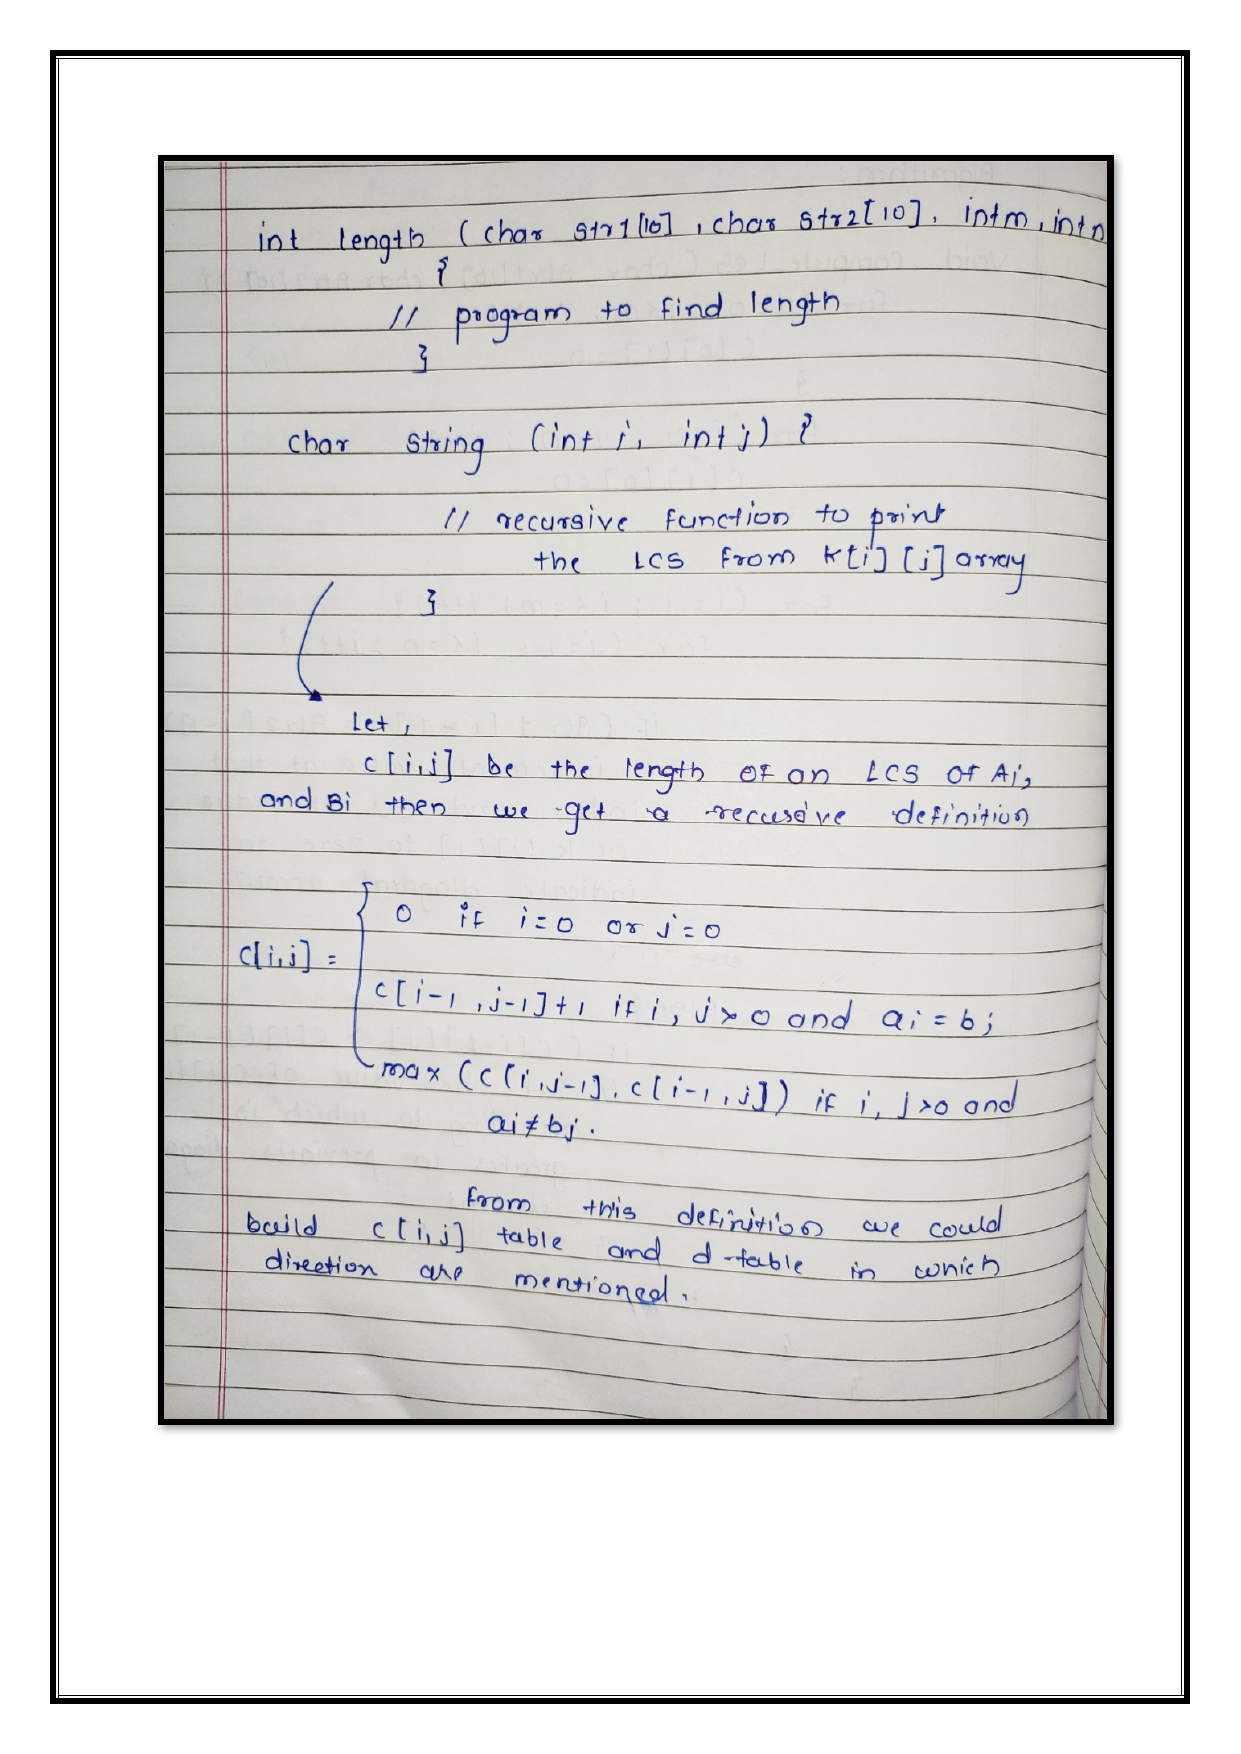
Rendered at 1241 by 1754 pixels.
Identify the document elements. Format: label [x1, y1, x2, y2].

picture [166, 163, 1107, 1418]
